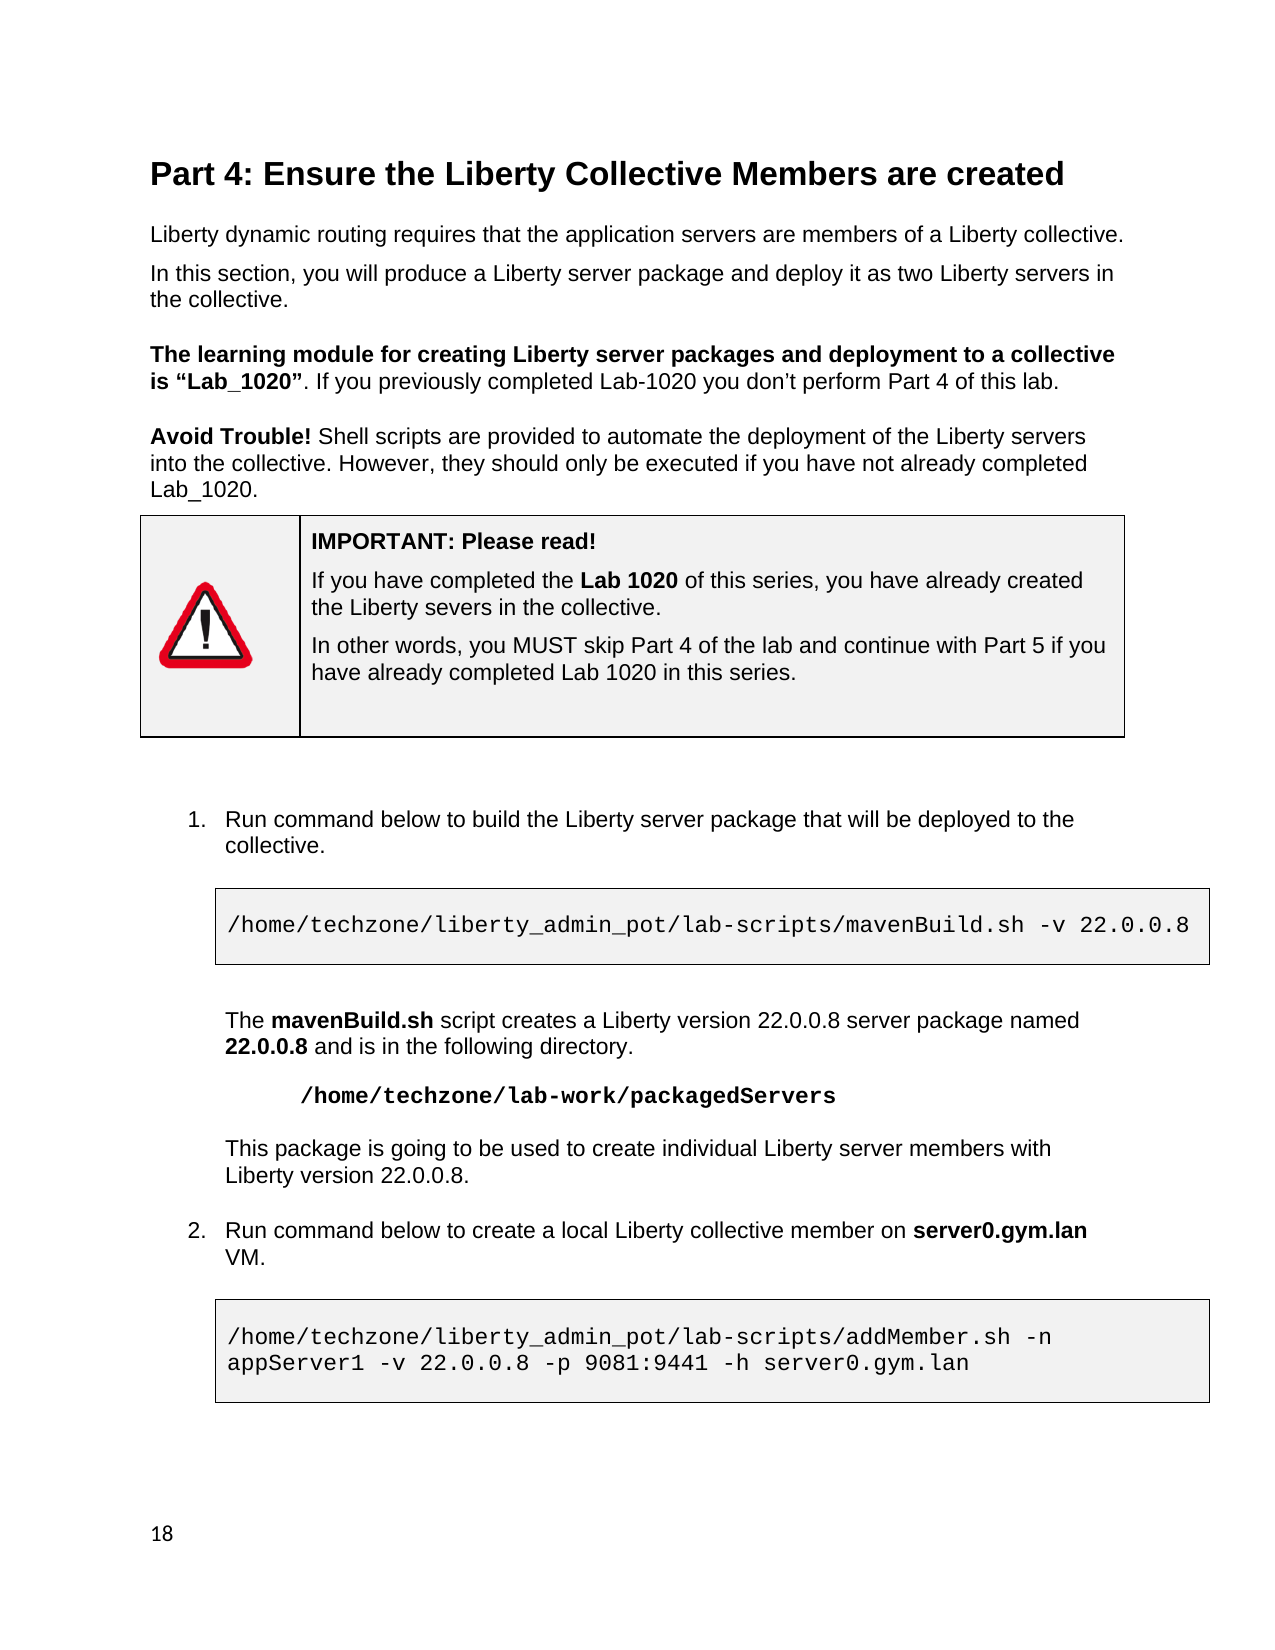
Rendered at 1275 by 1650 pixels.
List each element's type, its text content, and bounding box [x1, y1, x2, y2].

text The learning module for creating Liberty server packages and deployment to a collective is “Lab_1020”. If you previously completed Lab-1020 you don’t perform Part 4 of this lab. [150, 341, 1125, 394]
subtitle Part 4: Ensure the Liberty Collective Members are created [150, 154, 1125, 193]
text The mavenBuild.sh script creates a Liberty version 22.0.0.8 server package named 22.0.0.8 and is in the following directory. [225, 1007, 1125, 1059]
table_header [141, 516, 299, 736]
text /home/techzone/lab-work/packagedServers [225, 1084, 1125, 1110]
list Run command below to build the Liberty server package that will be deployed to the collective. [187, 806, 1125, 858]
table_header /home/techzone/liberty_admin_pot/lab-scripts/mavenBuild.sh -v 22.0.0.8 [216, 889, 1209, 964]
picture [151, 571, 259, 681]
table_header IMPORTANT: Please read! If you have completed the Lab 1020 of this series, you have already created the Liberty severs in the collective. In other words, you MUST skip Part 4 of the lab and continue with Part 5 if you have already completed Lab 1020 in this series. [301, 516, 1124, 736]
text This package is going to be used to create individual Liberty server members with Liberty version 22.0.0.8. [225, 1135, 1125, 1188]
list Run command below to create a local Liberty collective member on server0.gym.lan VM. [187, 1217, 1125, 1270]
text Liberty dynamic routing requires that the application servers are members of a Liberty collective. [150, 221, 1125, 247]
text Avoid Trouble! Shell scripts are provided to automate the deployment of the Liberty servers into the collective. However, they should only be executed if you have not already completed Lab_1020. [150, 423, 1125, 502]
table_header /home/techzone/liberty_admin_pot/lab-scripts/addMember.sh -n appServer1 -v 22.0.0.8 -p 9081:9441 -h server0.gym.lan [216, 1300, 1209, 1402]
text In this section, you will produce a Liberty server package and deploy it as two Liberty servers in the collective. [150, 259, 1125, 312]
